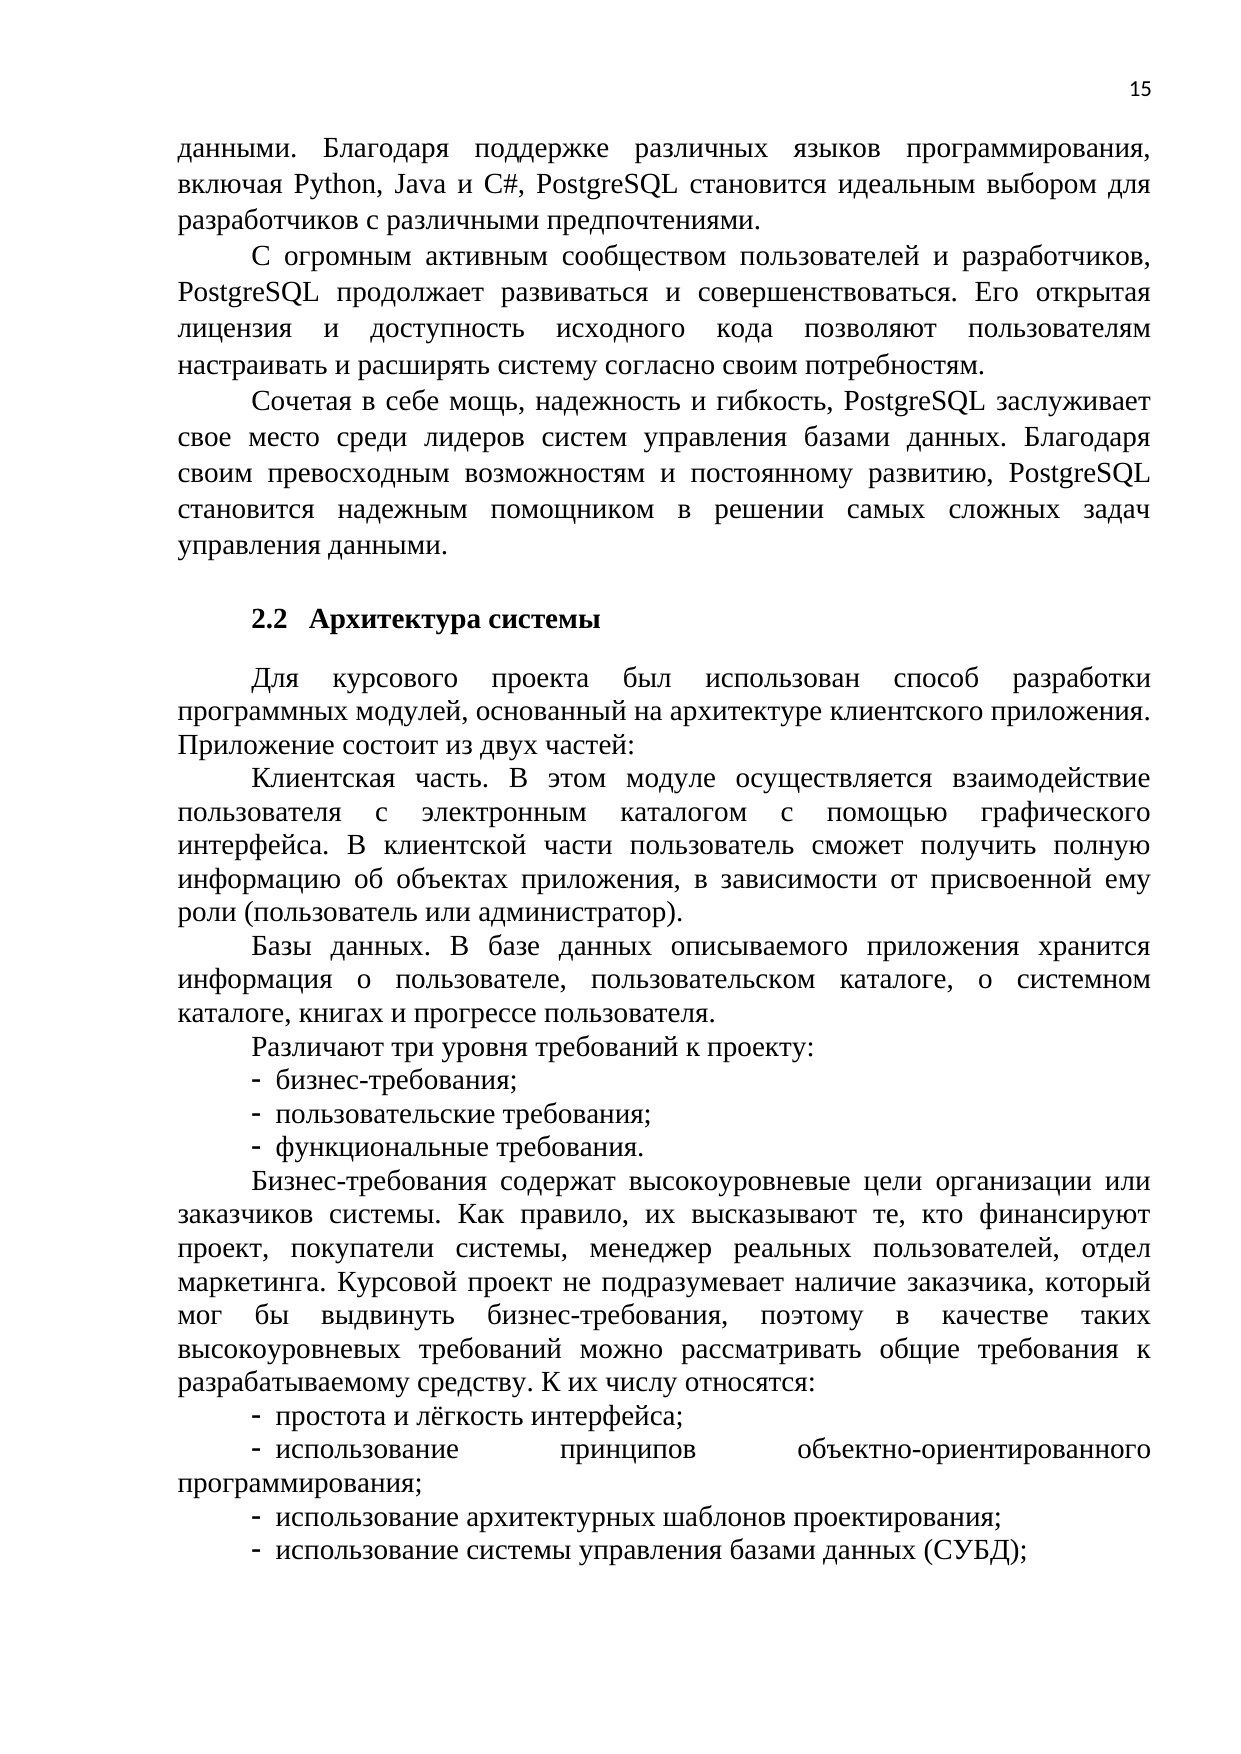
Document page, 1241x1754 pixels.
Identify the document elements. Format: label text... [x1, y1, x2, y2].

list простота и лёгкость интерфейса; [177, 1398, 1152, 1432]
list использование принципов объектно-ориентированного программирования; [177, 1432, 1152, 1499]
text Различают три уровня требований к проекту: [177, 1029, 1152, 1062]
text С огромным активным сообществом пользователей и разработчиков, PostgreSQL продолжает развиваться и совершенствоваться. Его открытая лицензия и доступность исходного кода позволяют пользователям настраивать и расширять систему согласно своим потребностям. [177, 238, 1152, 380]
text Клиентская часть. В этом модуле осуществляется взаимодействие пользователя с электронным каталогом с помощью графического интерфейса. В клиентской части пользователь сможет получить полную информацию об объектах приложения, в зависимости от присвоенной ему роли (пользователь или администратор). [177, 760, 1152, 928]
list пользовательские требования; [177, 1096, 1152, 1129]
list использование системы управления базами данных (СУБД); [177, 1532, 1152, 1566]
list функциональные требования. [177, 1129, 1152, 1163]
list бизнес-требования; [177, 1062, 1152, 1096]
text Для курсового проекта был использован способ разработки программных модулей, основанный на архитектуре клиентского приложения. Приложение состоит из двух частей: [177, 660, 1152, 760]
subtitle Архитектура системы [177, 601, 1152, 635]
list использование архитектурных шаблонов проектирования; [177, 1499, 1152, 1532]
text Сочетая в себе мощь, надежность и гибкость, PostgreSQL заслуживает свое место среди лидеров систем управления базами данных. Благодаря своим превосходным возможностям и постоянному развитию, PostgreSQL становится надежным помощником в решении самых сложных задач управления данными. [177, 383, 1152, 561]
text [177, 130, 1152, 236]
text Базы данных. В базе данных описываемого приложения хранится информация о пользователе, пользовательском каталоге, о системном каталоге, книгах и прогрессе пользователя. [177, 928, 1152, 1029]
text Бизнес-требования содержат высокоуровневые цели организации или заказчиков системы. Как правило, их высказывают те, кто финансируют проект, покупатели системы, менеджер реальных пользователей, отдел маркетинга. Курсовой проект не подразумевает наличие заказчика, который мог бы выдвинуть бизнес-требования, поэтому в качестве таких высокоуровневых требований можно рассматривать общие требования к разрабатываемому средству. К их числу относятся: [177, 1163, 1152, 1398]
